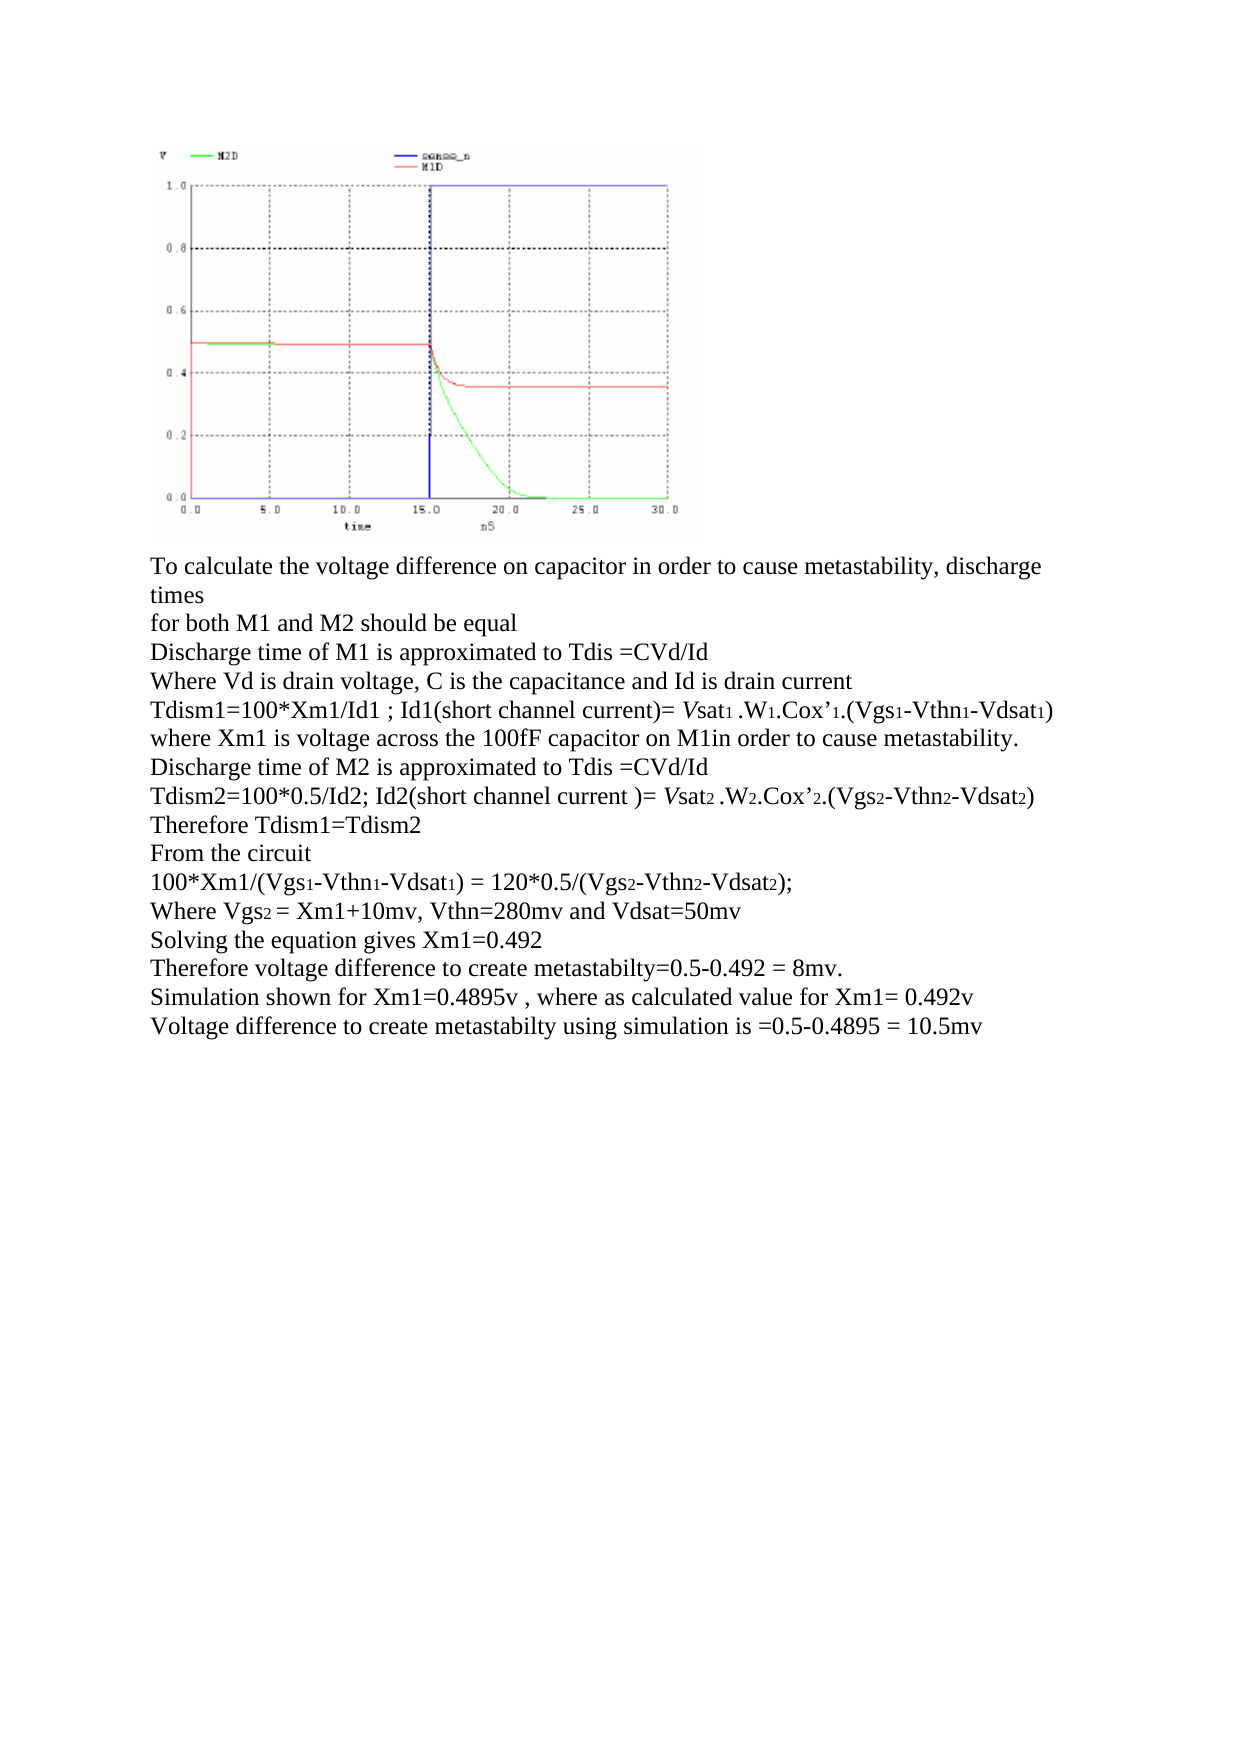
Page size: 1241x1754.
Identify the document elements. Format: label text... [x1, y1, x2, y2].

text 100*Xm1/(Vgs1-Vthn1-Vdsat1) = 120*0.5/(Vgs2-Vthn2-Vdsat2); [150, 867, 1090, 896]
text Discharge time of M1 is approximated to Tdis =CVd/Id [150, 637, 1090, 666]
text for both M1 and M2 should be equal [150, 608, 1090, 637]
text Where Vd is drain voltage, C is the capacitance and Id is drain current [150, 666, 1090, 695]
text Therefore voltage difference to create metastabilty=0.5-0.492 = 8mv. [150, 953, 1090, 982]
text From the circuit [150, 838, 1090, 867]
text To calculate the voltage difference on capacitor in order to cause metastability, discharge times [150, 551, 1090, 608]
text where Xm1 is voltage across the 100fF capacitor on M1in order to cause metastability. [150, 723, 1090, 752]
text Simulation shown for Xm1=0.4895v , where as calculated value for Xm1= 0.492v [150, 982, 1090, 1011]
text Discharge time of M2 is approximated to Tdis =CVd/Id [150, 752, 1090, 781]
text Where Vgs2 = Xm1+10mv, Vthn=280mv and Vdsat=50mv [150, 896, 1090, 925]
text Therefore Tdism1=Tdism2 [150, 810, 1090, 838]
text Voltage difference to create metastabilty using simulation is =0.5-0.4895 = 10.5mv [150, 1011, 1090, 1040]
text Tdism2=100*0.5/Id2; Id2(short channel current )= Vsat2 .W2.Cox’2.(Vgs2-Vthn2-Vdsat2) [150, 781, 1090, 810]
text Solving the equation gives Xm1=0.492 [150, 925, 1090, 953]
text Tdism1=100*Xm1/Id1 ; Id1(short channel current)= Vsat1 .W1.Cox’1.(Vgs1-Vthn1-Vdsat1) [150, 695, 1090, 723]
